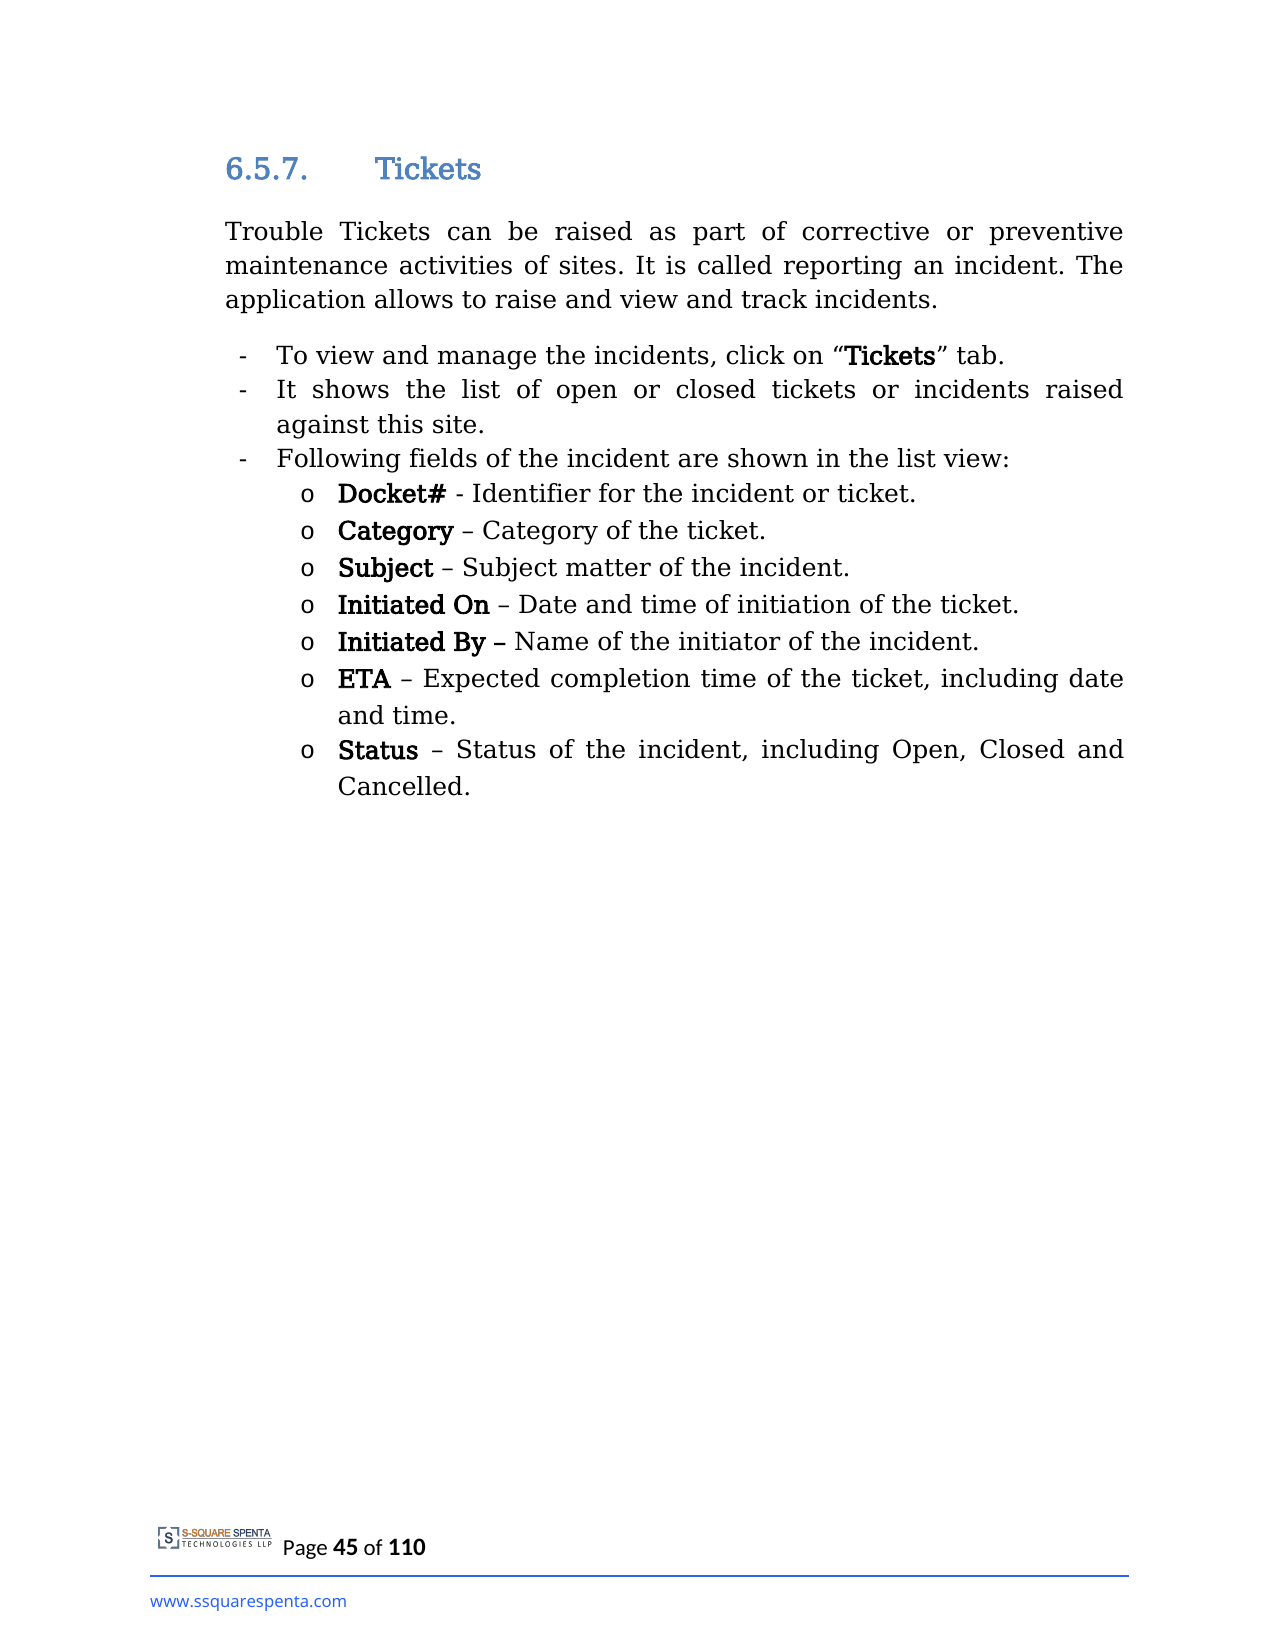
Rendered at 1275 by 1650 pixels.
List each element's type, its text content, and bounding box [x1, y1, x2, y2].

list Initiated On – Date and time of initiation of the ticket. [300, 589, 1125, 621]
list Status – Status of the incident, including Open, Closed and Cancelled. [300, 734, 1125, 801]
text Trouble Tickets can be raised as part of corrective or preventive maintenance activities of sites. It is called reporting an incident. The application allows to raise and view and track incidents. [225, 215, 1125, 314]
list Category – Category of the ticket. [300, 514, 1125, 547]
list Following fields of the incident are shown in the list view: [239, 443, 1125, 473]
list Docket# - Identifier for the incident or ticket. [300, 477, 1125, 510]
subtitle Tickets [225, 150, 1125, 185]
list It shows the list of open or closed tickets or incidents raised against this site. [239, 374, 1125, 438]
list Subject – Subject matter of the incident. [300, 552, 1125, 584]
list ETA – Expected completion time of the ticket, including date and time. [300, 663, 1125, 729]
picture [150, 1520, 283, 1556]
list To view and manage the incidents, click on “Tickets” tab. [239, 339, 1125, 369]
list Initiated By – Name of the initiator of the incident. [300, 626, 1125, 658]
